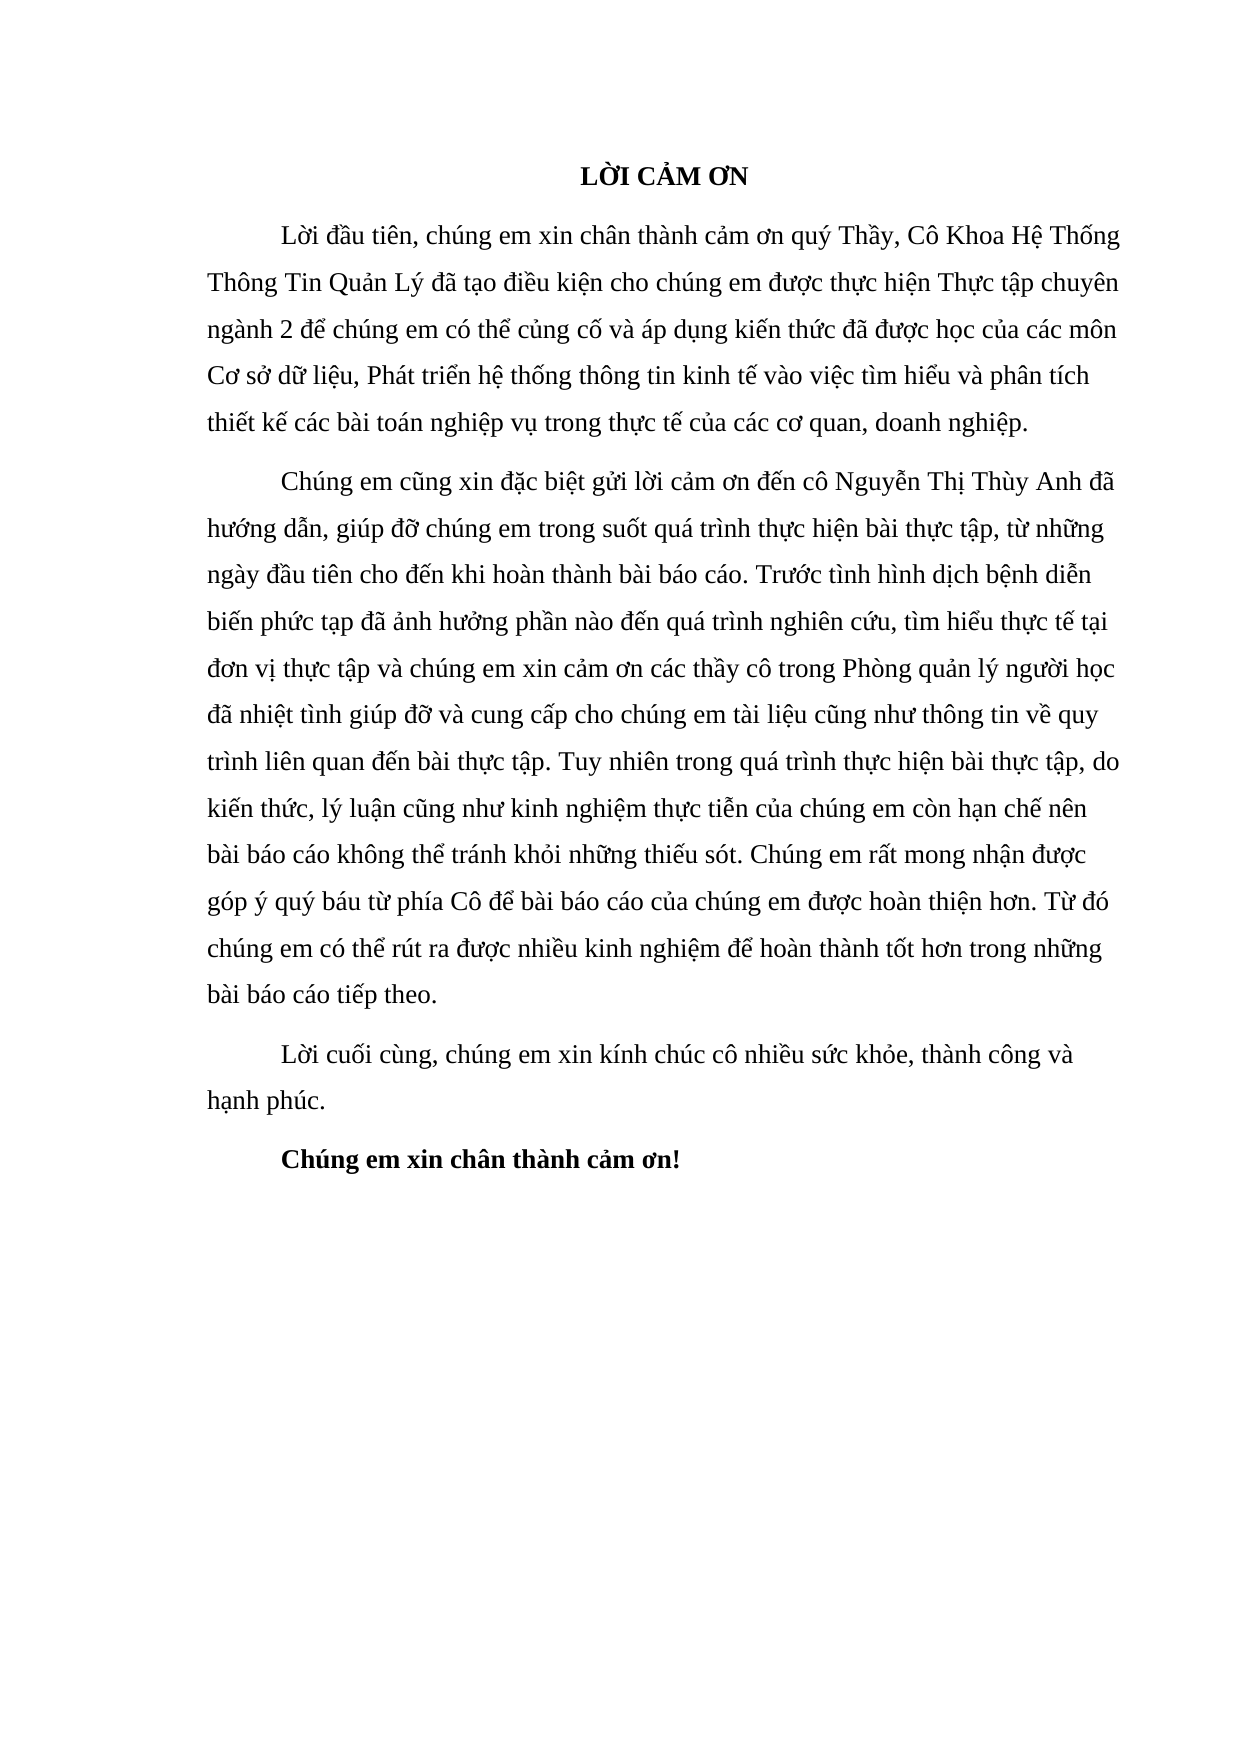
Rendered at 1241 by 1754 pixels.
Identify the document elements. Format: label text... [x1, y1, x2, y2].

text Chúng em xin chân thành cảm ơn! [207, 1143, 1122, 1175]
text Chúng em cũng xin đặc biệt gửi lời cảm ơn đến cô Nguyễn Thị Thùy Anh đã hướng dẫn, giúp đỡ chúng em trong suốt quá trình thực hiện bài thực tập, từ những ngày đầu tiên cho đến khi hoàn thành bài báo cáo. Trước tình hình dịch bệnh diễn biến phức tạp đã ảnh hưởng phần nào đến quá trình nghiên cứu, tìm hiểu thực tế tại đơn vị thực tập và chúng em xin cảm ơn các thầy cô trong Phòng quản lý người học đã nhiệt tình giúp đỡ và cung cấp cho chúng em tài liệu cũng như thông tin về quy trình liên quan đến bài thực tập. Tuy nhiên trong quá trình thực hiện bài thực tập, do kiến thức, lý luận cũng như kinh nghiệm thực tiễn của chúng em còn hạn chế nên bài báo cáo không thể tránh khỏi những thiếu sót. Chúng em rất mong nhận được góp ý quý báu từ phía Cô để bài báo cáo của chúng em được hoàn thiện hơn. Từ đó chúng em có thể rút ra được nhiều kinh nghiệm để hoàn thành tốt hơn trong những bài báo cáo tiếp theo. [207, 465, 1122, 1010]
text Lời đầu tiên, chúng em xin chân thành cảm ơn quý Thầy, Cô Khoa Hệ Thống Thông Tin Quản Lý đã tạo điều kiện cho chúng em được thực hiện Thực tập chuyên ngành 2 để chúng em có thể củng cố và áp dụng kiến thức đã được học của các môn Cơ sở dữ liệu, Phát triển hệ thống thông tin kinh tế vào việc tìm hiểu và phân tích thiết kế các bài toán nghiệp vụ trong thực tế của các cơ quan, doanh nghiệp. [207, 219, 1122, 437]
text LỜI CẢM ƠN [207, 160, 1122, 191]
text Lời cuối cùng, chúng em xin kính chúc cô nhiều sức khỏe, thành công và hạnh phúc. [207, 1038, 1122, 1116]
